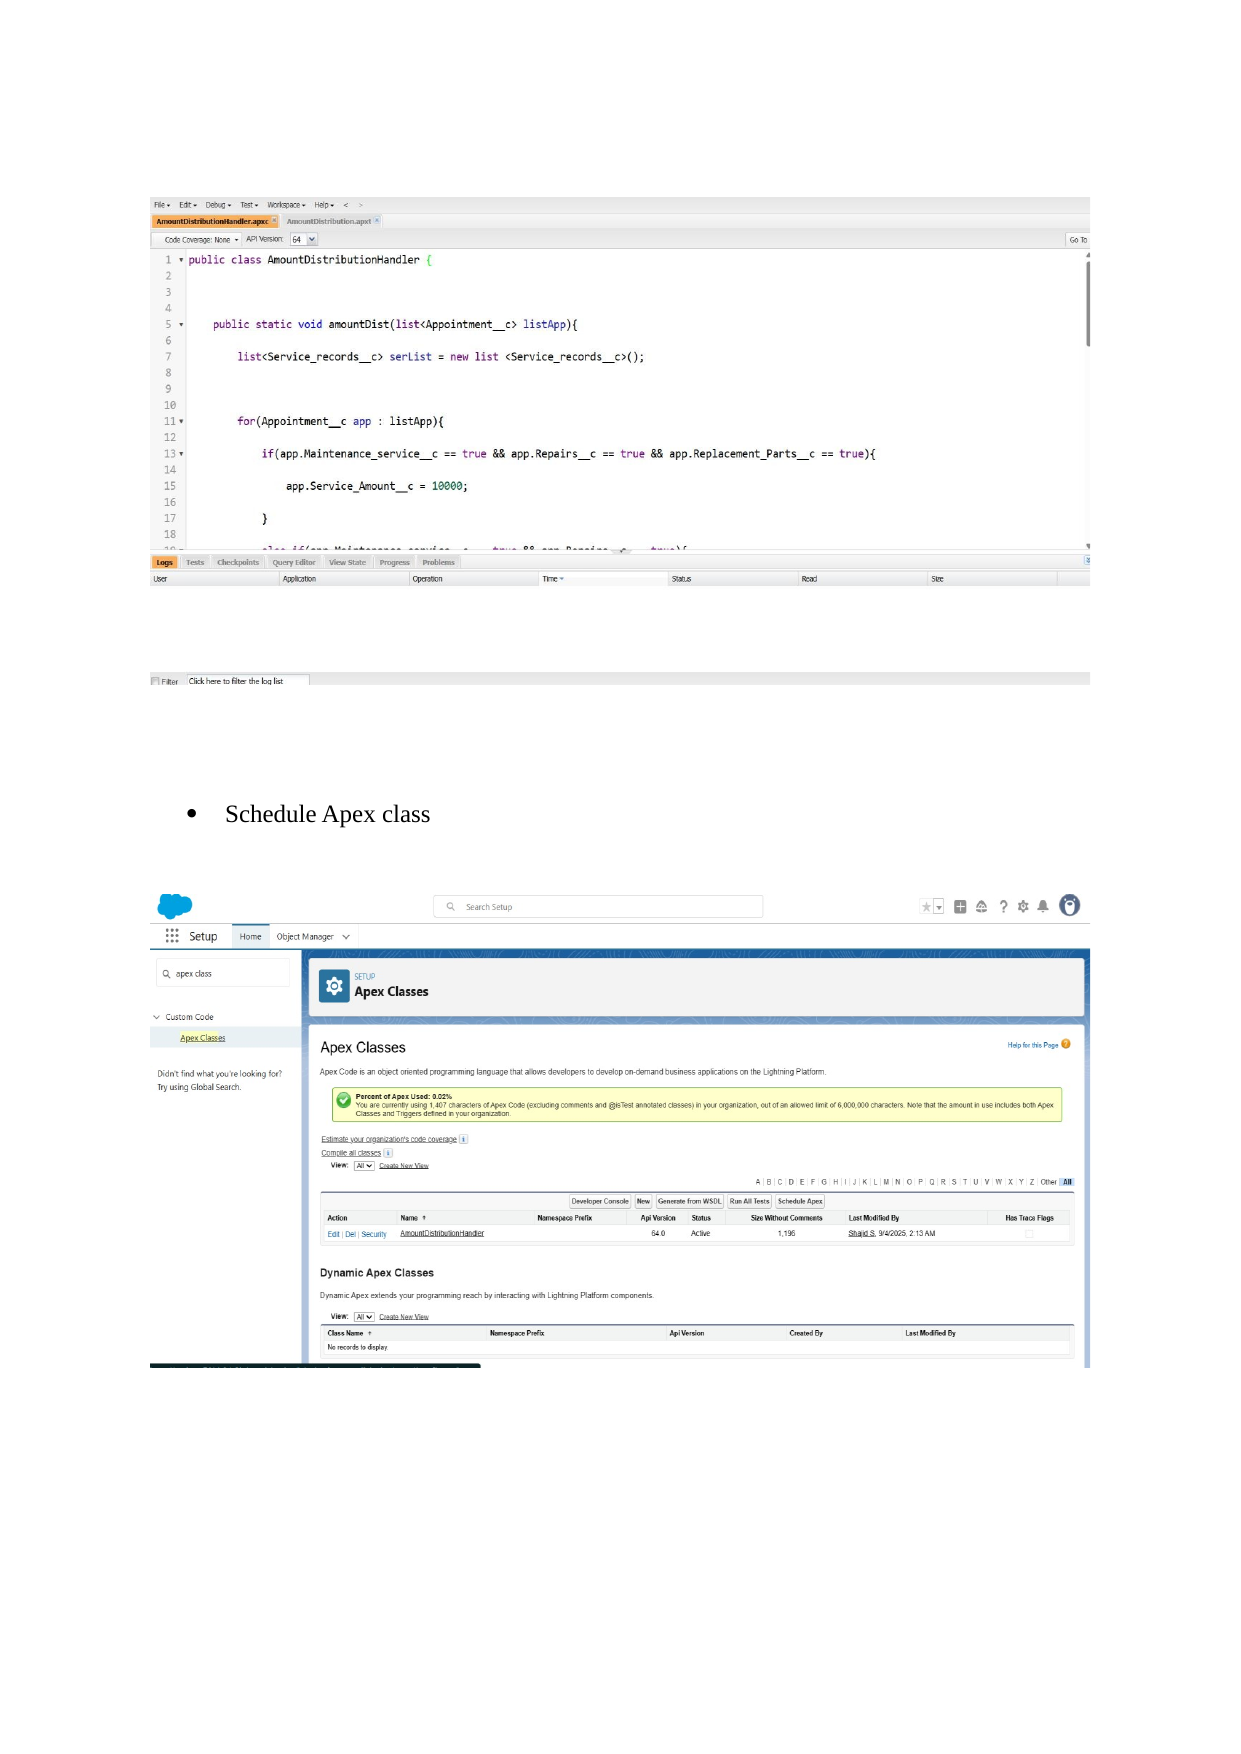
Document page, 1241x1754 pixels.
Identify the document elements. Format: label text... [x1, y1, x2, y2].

list Schedule Apex class [187, 799, 1090, 828]
picture [150, 894, 1091, 1368]
picture [150, 197, 1091, 685]
